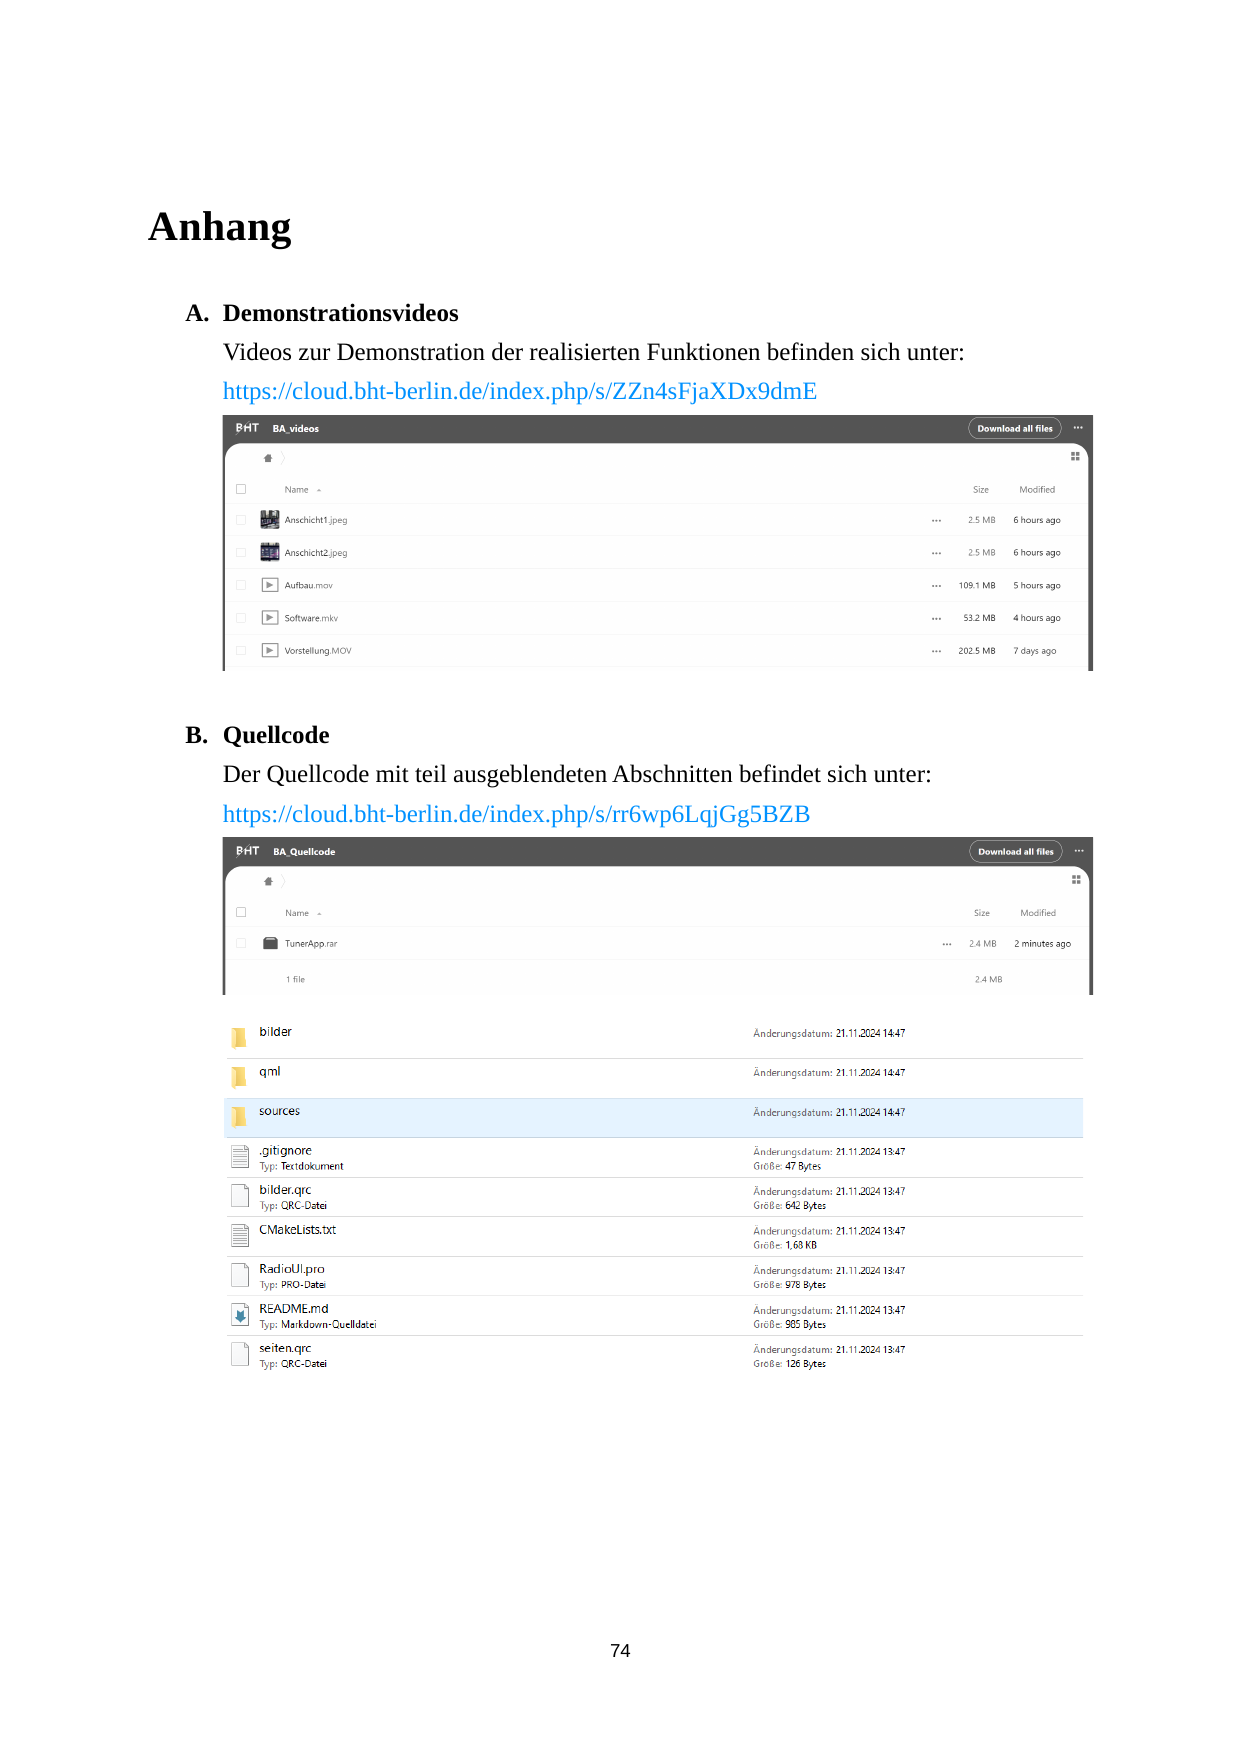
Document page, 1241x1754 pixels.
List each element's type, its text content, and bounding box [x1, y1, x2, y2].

list https://cloud.bht-berlin.de/index.php/s/ZZn4sFjaXDx9dmE [223, 376, 1093, 405]
list Demonstrationsvideos [185, 298, 1093, 326]
text Anhang [148, 202, 1093, 250]
list Videos zur Demonstration der realisierten Funktionen befinden sich unter: [223, 337, 1093, 366]
list https://cloud.bht-berlin.de/index.php/s/rr6wp6LqjGg5BZB [223, 799, 1093, 827]
picture [222, 837, 1094, 995]
picture [221, 1005, 1084, 1382]
list Quellcode [185, 720, 1093, 749]
list Der Quellcode mit teil ausgeblendeten Abschnitten befindet sich unter: [223, 759, 1093, 788]
picture [222, 415, 1094, 671]
